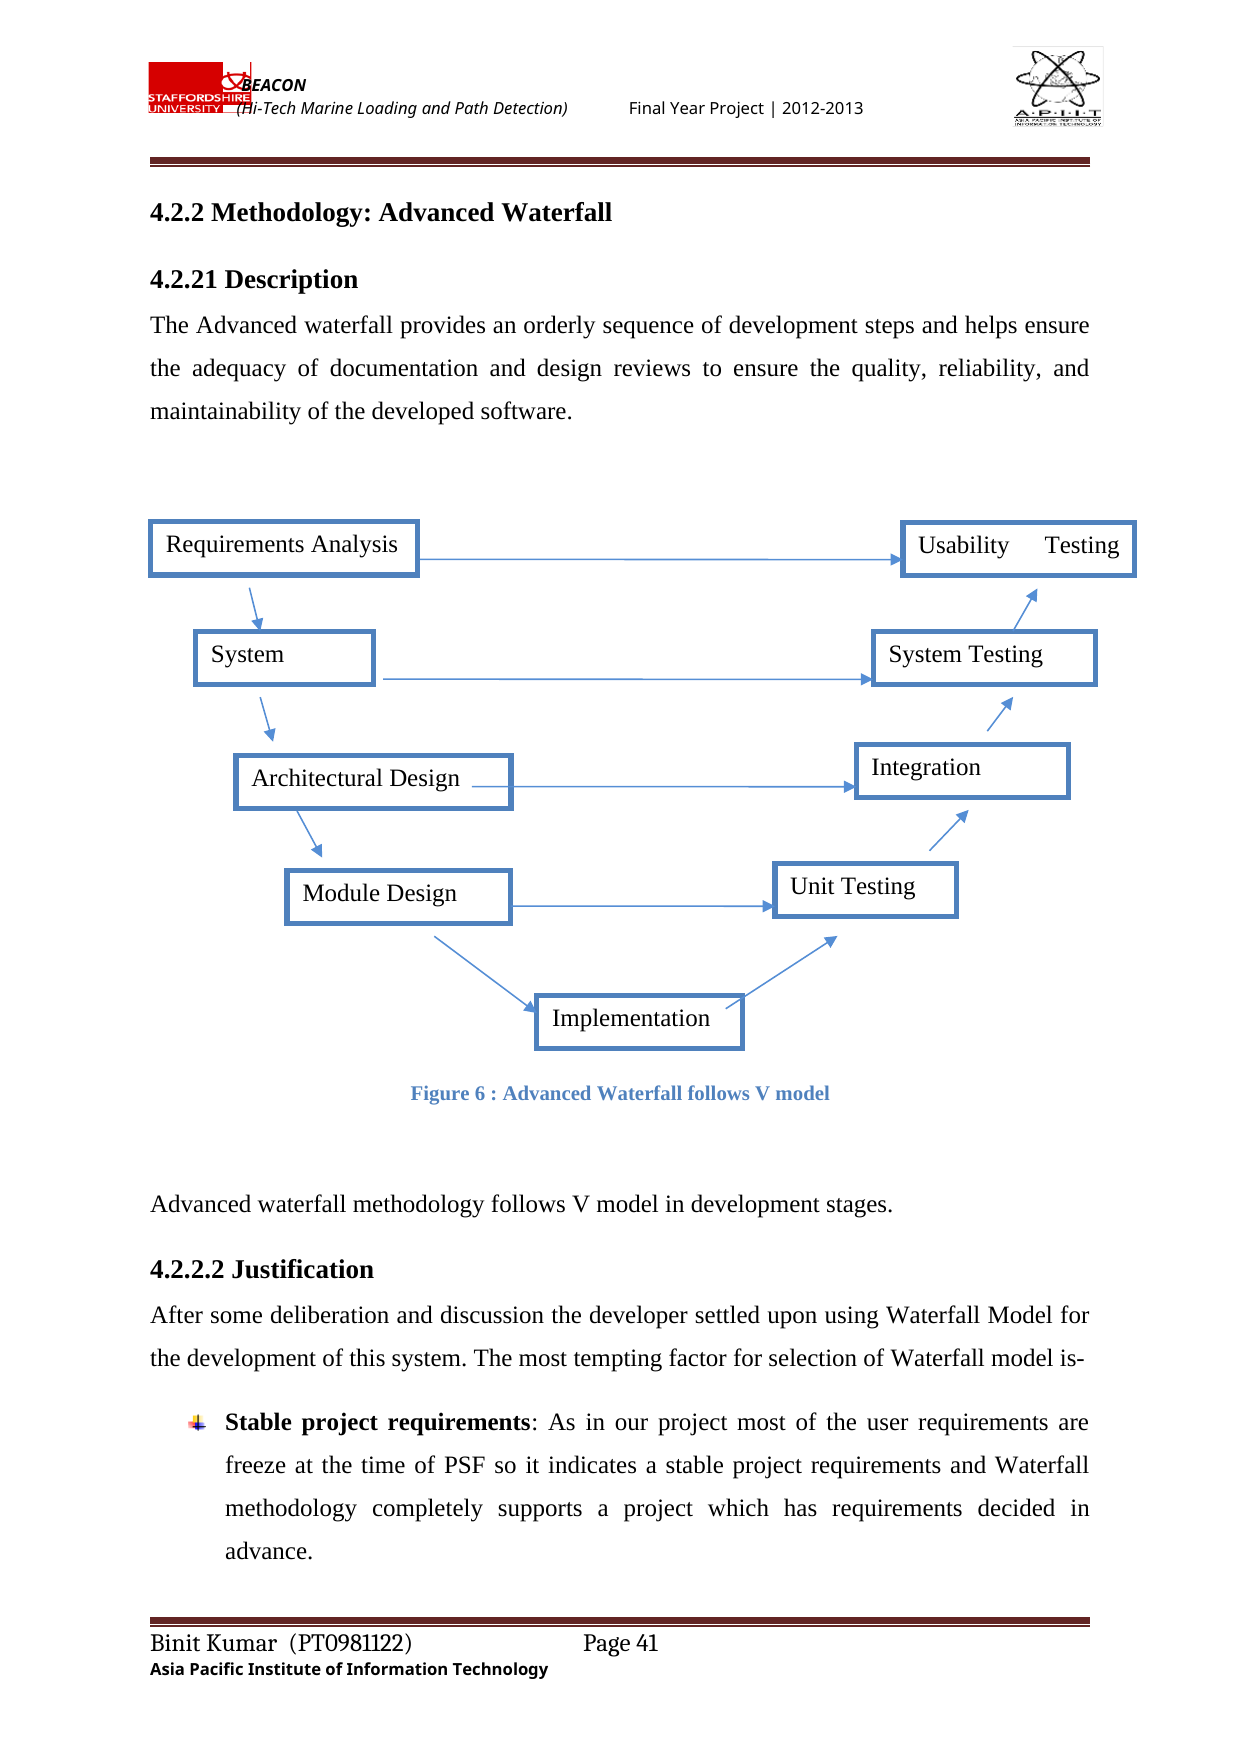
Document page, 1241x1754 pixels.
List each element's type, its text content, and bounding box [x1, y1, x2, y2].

picture [1012, 46, 1104, 127]
text The Advanced waterfall provides an orderly sequence of development steps and helps ensure the adequacy of documentation and design reviews to ensure the quality, reliability, and maintainability of the developed software. [150, 310, 1090, 425]
subtitle 4.2.2 Methodology: Advanced Waterfall [150, 196, 1090, 227]
text After some deliberation and discussion the developer settled upon using Waterfall Model for the development of this system. The most tempting factor for selection of Waterfall model is- [150, 1300, 1090, 1372]
list Stable project requirements: As in our project most of the user requirements are freeze at the time of PSF so it indicates a stable project requirements and Waterfall methodology completely supports a project which has requirements decided in advance. [187, 1407, 1090, 1565]
picture [188, 1413, 206, 1431]
text Advanced waterfall methodology follows V model in development stages. [150, 1189, 1090, 1218]
subtitle 4.2.2.2 Justification [150, 1253, 1090, 1284]
picture [148, 62, 252, 113]
subtitle 4.2.21 Description [150, 263, 1090, 294]
